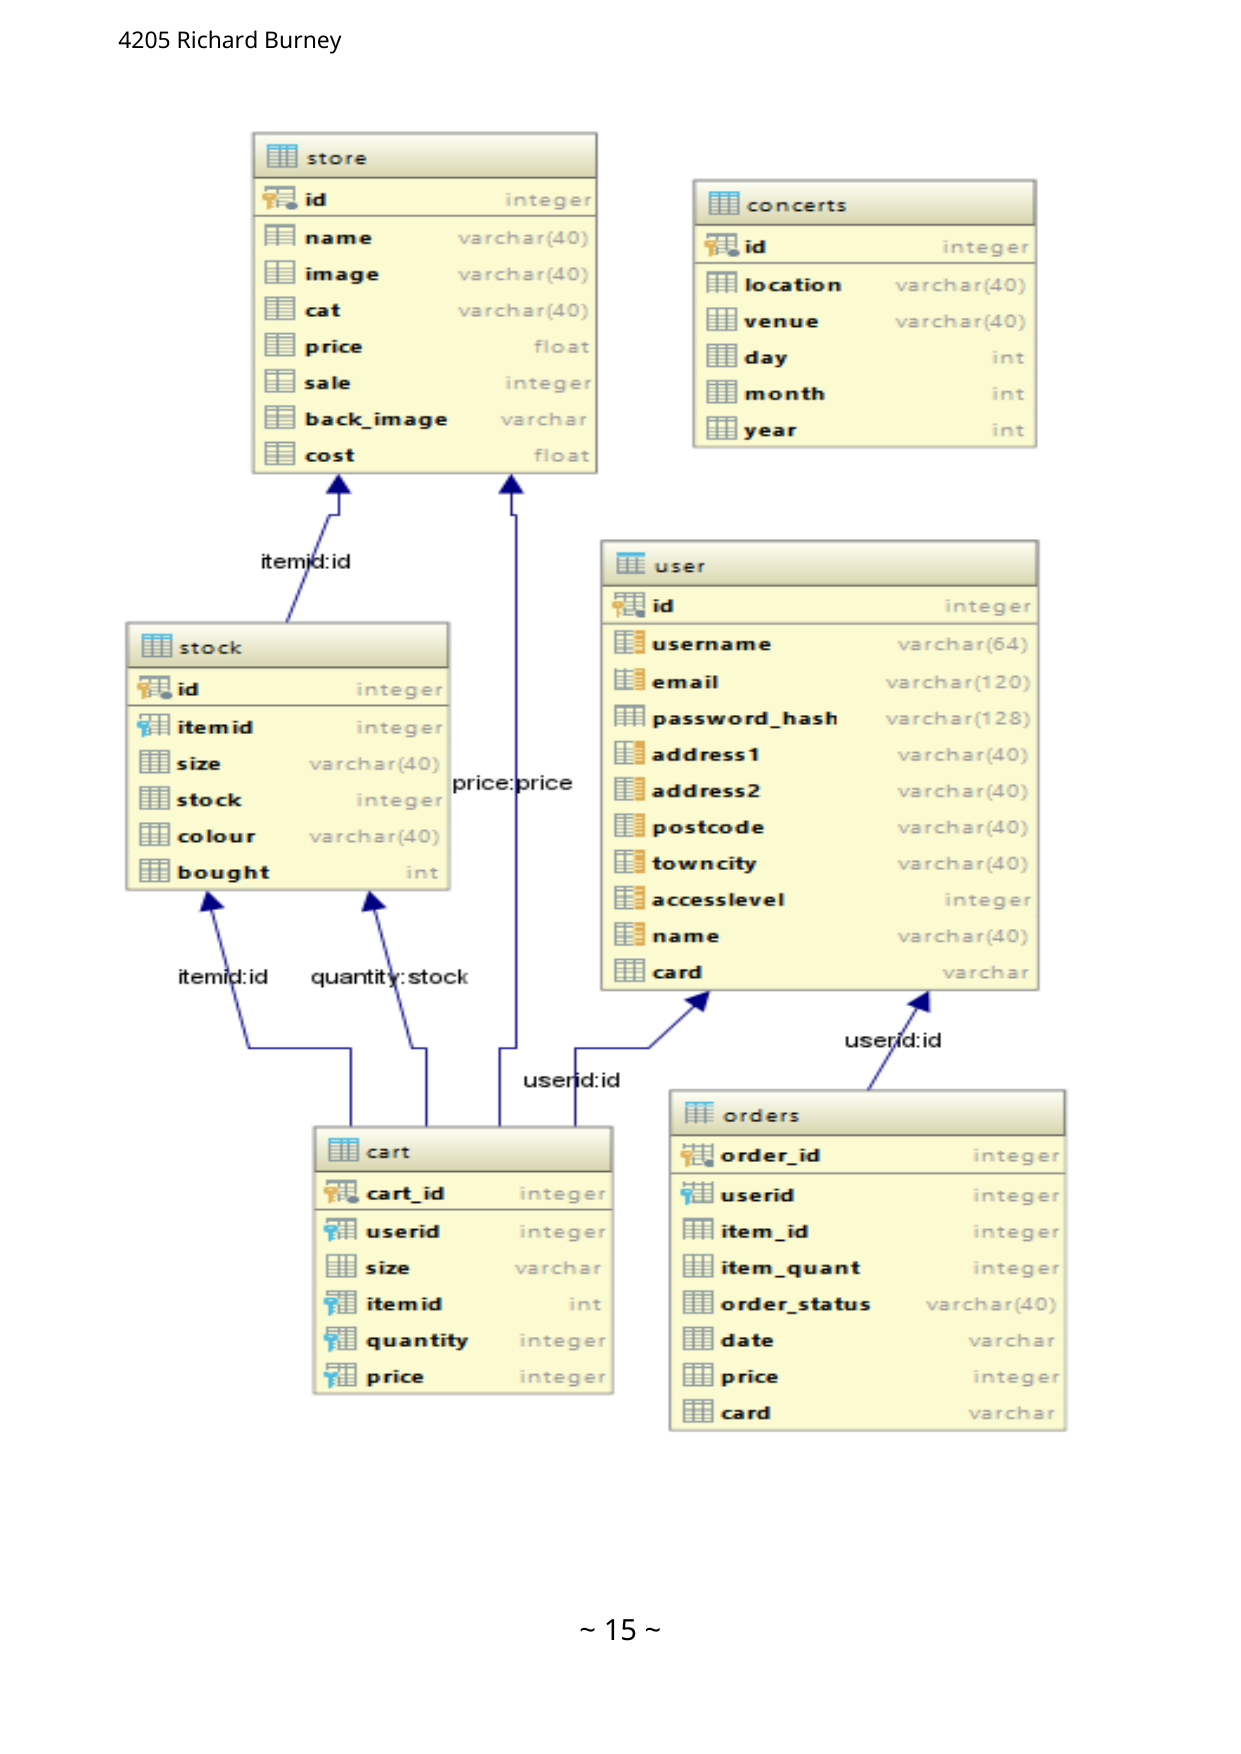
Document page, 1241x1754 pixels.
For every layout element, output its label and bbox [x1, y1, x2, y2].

picture [118, 118, 1073, 1439]
